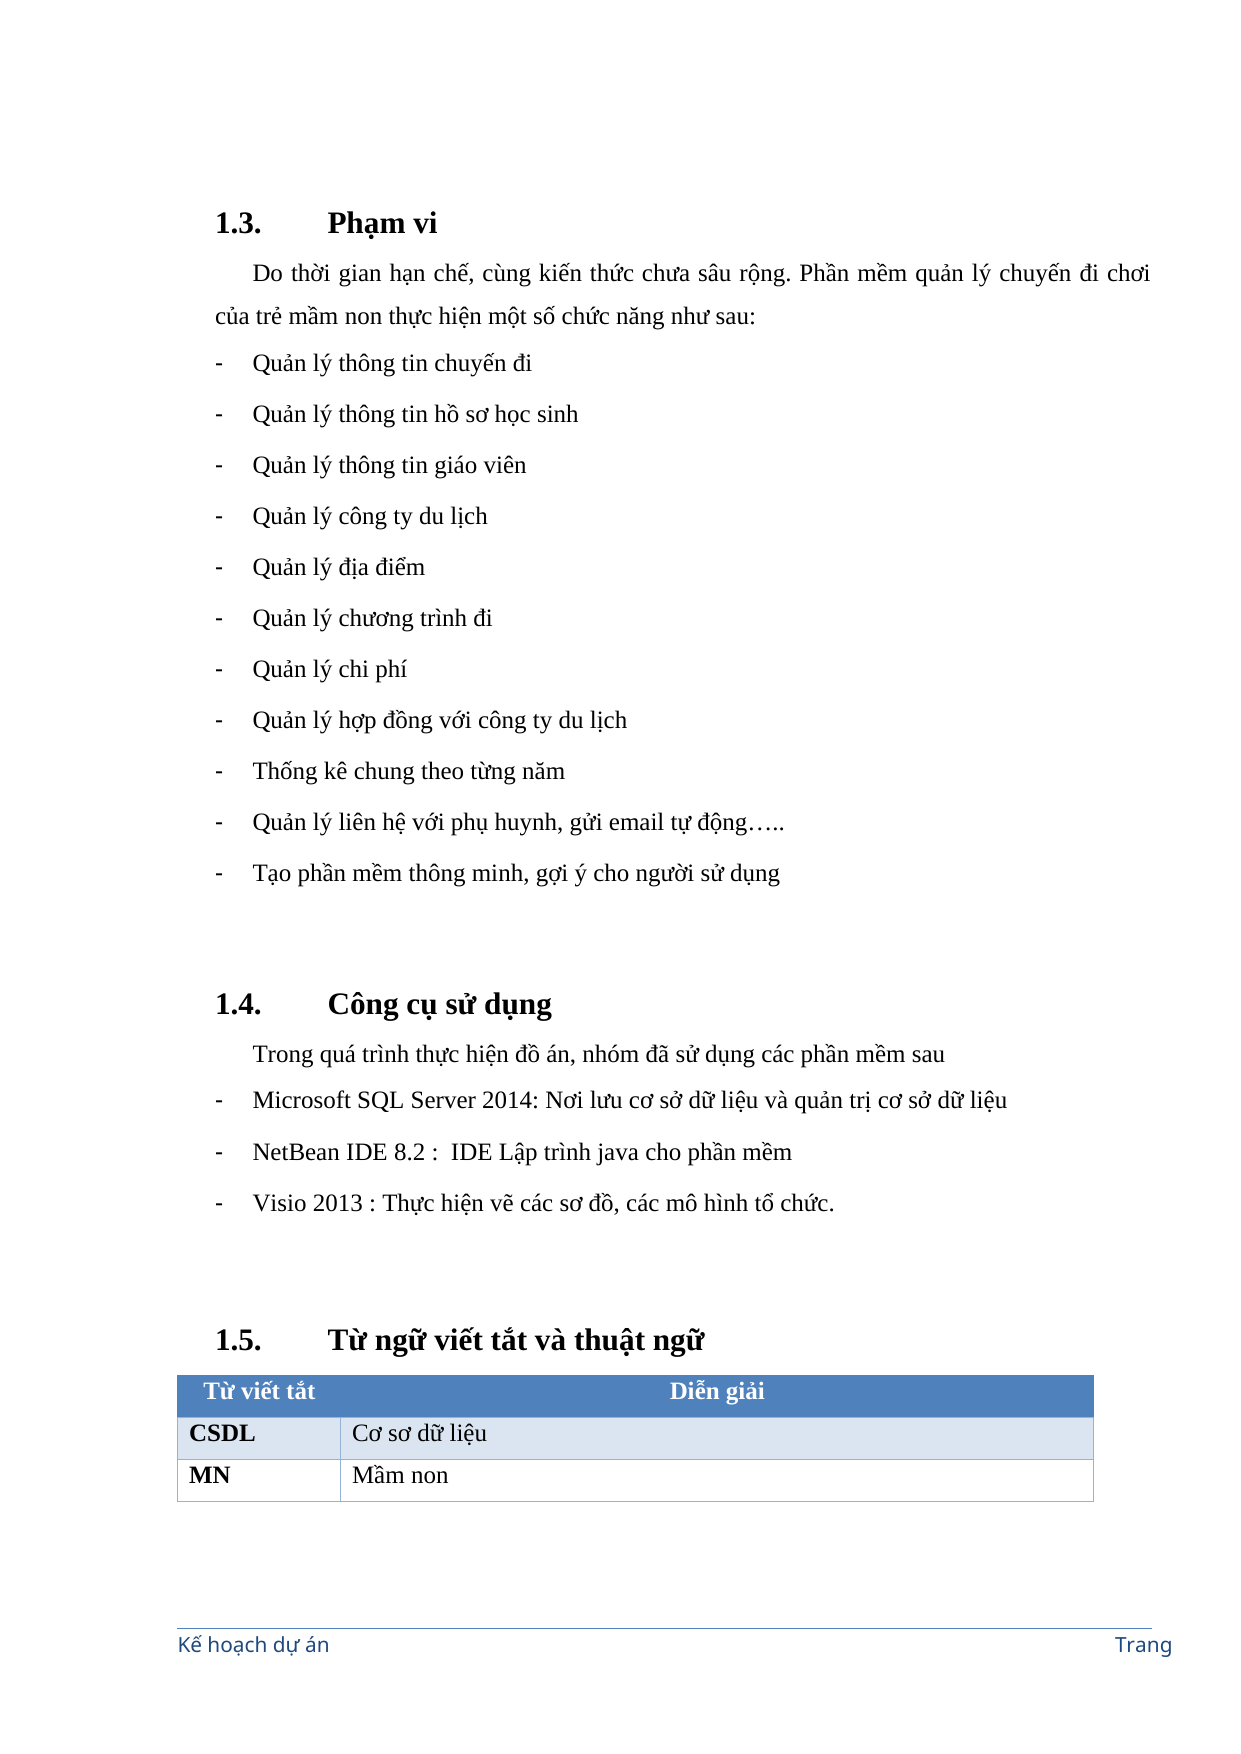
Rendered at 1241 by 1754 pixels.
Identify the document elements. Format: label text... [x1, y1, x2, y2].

list Quản lý liên hệ với phụ huynh, gửi email tự động….. [215, 804, 1152, 838]
list Microsoft SQL Server 2014: Nơi lưu cơ sở dữ liệu và quản trị cơ sở dữ liệu [215, 1082, 1152, 1116]
table_cell Mầm non [341, 1460, 1093, 1501]
list Quản lý hợp đồng với công ty du lịch [215, 702, 1152, 736]
list Thống kê chung theo từng năm [215, 753, 1152, 787]
list Phạm vi [215, 204, 1152, 240]
list Quản lý chi phí [215, 651, 1152, 685]
list Quản lý thông tin hồ sơ học sinh [215, 396, 1152, 429]
table_cell Cơ sơ dữ liệu [341, 1418, 1093, 1459]
list Quản lý địa điểm [215, 549, 1152, 583]
table_header Từ viết tắt [178, 1376, 340, 1417]
list Từ ngữ viết tắt và thuật ngữ [215, 1321, 1152, 1357]
text Trong quá trình thực hiện đồ án, nhóm đã sử dụng các phần mềm sau [215, 1039, 1152, 1068]
list Quản lý thông tin chuyến đi [215, 344, 1152, 378]
list Quản lý thông tin giáo viên [215, 447, 1152, 481]
list Quản lý chương trình đi [215, 600, 1152, 634]
list Quản lý công ty du lịch [215, 498, 1152, 532]
list Visio 2013 : Thực hiện vẽ các sơ đồ, các mô hình tổ chức. [215, 1184, 1152, 1218]
list Tạo phần mềm thông minh, gợi ý cho người sử dụng [215, 855, 1152, 889]
table_header Diễn giải [341, 1376, 1093, 1417]
list NetBean IDE 8.2 : IDE Lập trình java cho phần mềm [215, 1133, 1152, 1167]
table_cell MN [178, 1460, 340, 1501]
text Do thời gian hạn chế, cùng kiến thức chưa sâu rộng. Phần mềm quản lý chuyến đi chơi của trẻ mầm non thực hiện một số chức năng như sau: [215, 258, 1152, 330]
list Công cụ sử dụng [215, 985, 1152, 1021]
table_cell CSDL [178, 1418, 340, 1459]
